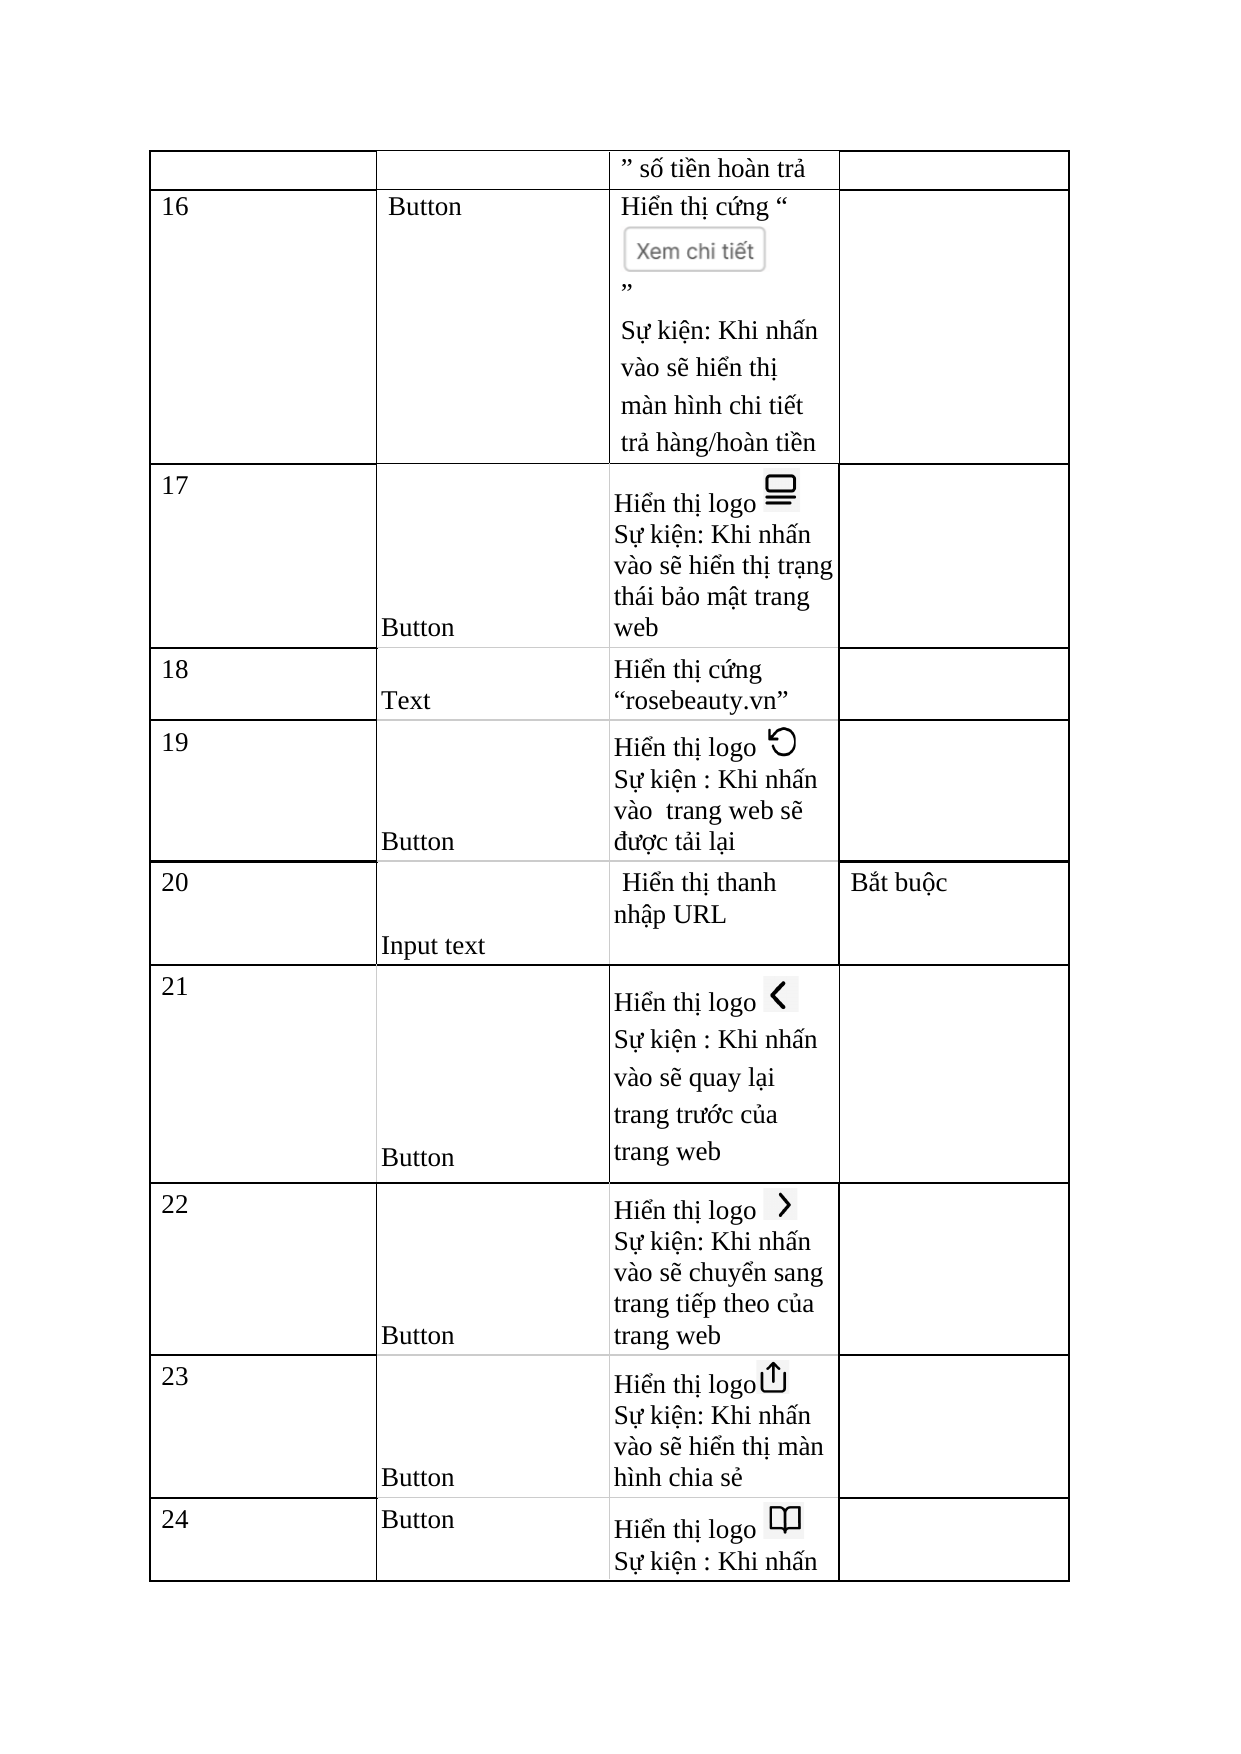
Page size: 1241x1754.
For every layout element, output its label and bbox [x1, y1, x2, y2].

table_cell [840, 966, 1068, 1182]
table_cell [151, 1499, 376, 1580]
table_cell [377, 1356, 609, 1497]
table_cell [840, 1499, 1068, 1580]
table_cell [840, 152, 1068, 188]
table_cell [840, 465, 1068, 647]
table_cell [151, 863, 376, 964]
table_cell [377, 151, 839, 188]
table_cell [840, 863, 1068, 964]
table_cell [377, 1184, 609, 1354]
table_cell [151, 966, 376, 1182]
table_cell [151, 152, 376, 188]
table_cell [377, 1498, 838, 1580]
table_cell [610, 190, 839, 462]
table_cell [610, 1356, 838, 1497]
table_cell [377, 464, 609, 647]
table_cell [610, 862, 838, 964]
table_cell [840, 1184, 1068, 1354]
picture [763, 976, 799, 1012]
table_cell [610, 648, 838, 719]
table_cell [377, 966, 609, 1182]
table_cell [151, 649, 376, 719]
picture [763, 725, 796, 757]
picture [620, 226, 770, 272]
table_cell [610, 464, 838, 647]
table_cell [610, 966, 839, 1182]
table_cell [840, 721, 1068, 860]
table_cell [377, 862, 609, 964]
picture [763, 1502, 805, 1539]
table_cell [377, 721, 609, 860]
picture [763, 1188, 798, 1220]
picture [763, 468, 801, 512]
picture [756, 1360, 790, 1394]
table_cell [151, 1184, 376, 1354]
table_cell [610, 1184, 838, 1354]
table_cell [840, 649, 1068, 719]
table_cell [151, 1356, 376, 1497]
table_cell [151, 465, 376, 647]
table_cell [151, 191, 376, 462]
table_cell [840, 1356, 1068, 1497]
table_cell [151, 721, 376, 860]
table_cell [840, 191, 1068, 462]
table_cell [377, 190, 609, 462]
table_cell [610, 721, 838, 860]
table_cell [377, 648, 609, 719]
